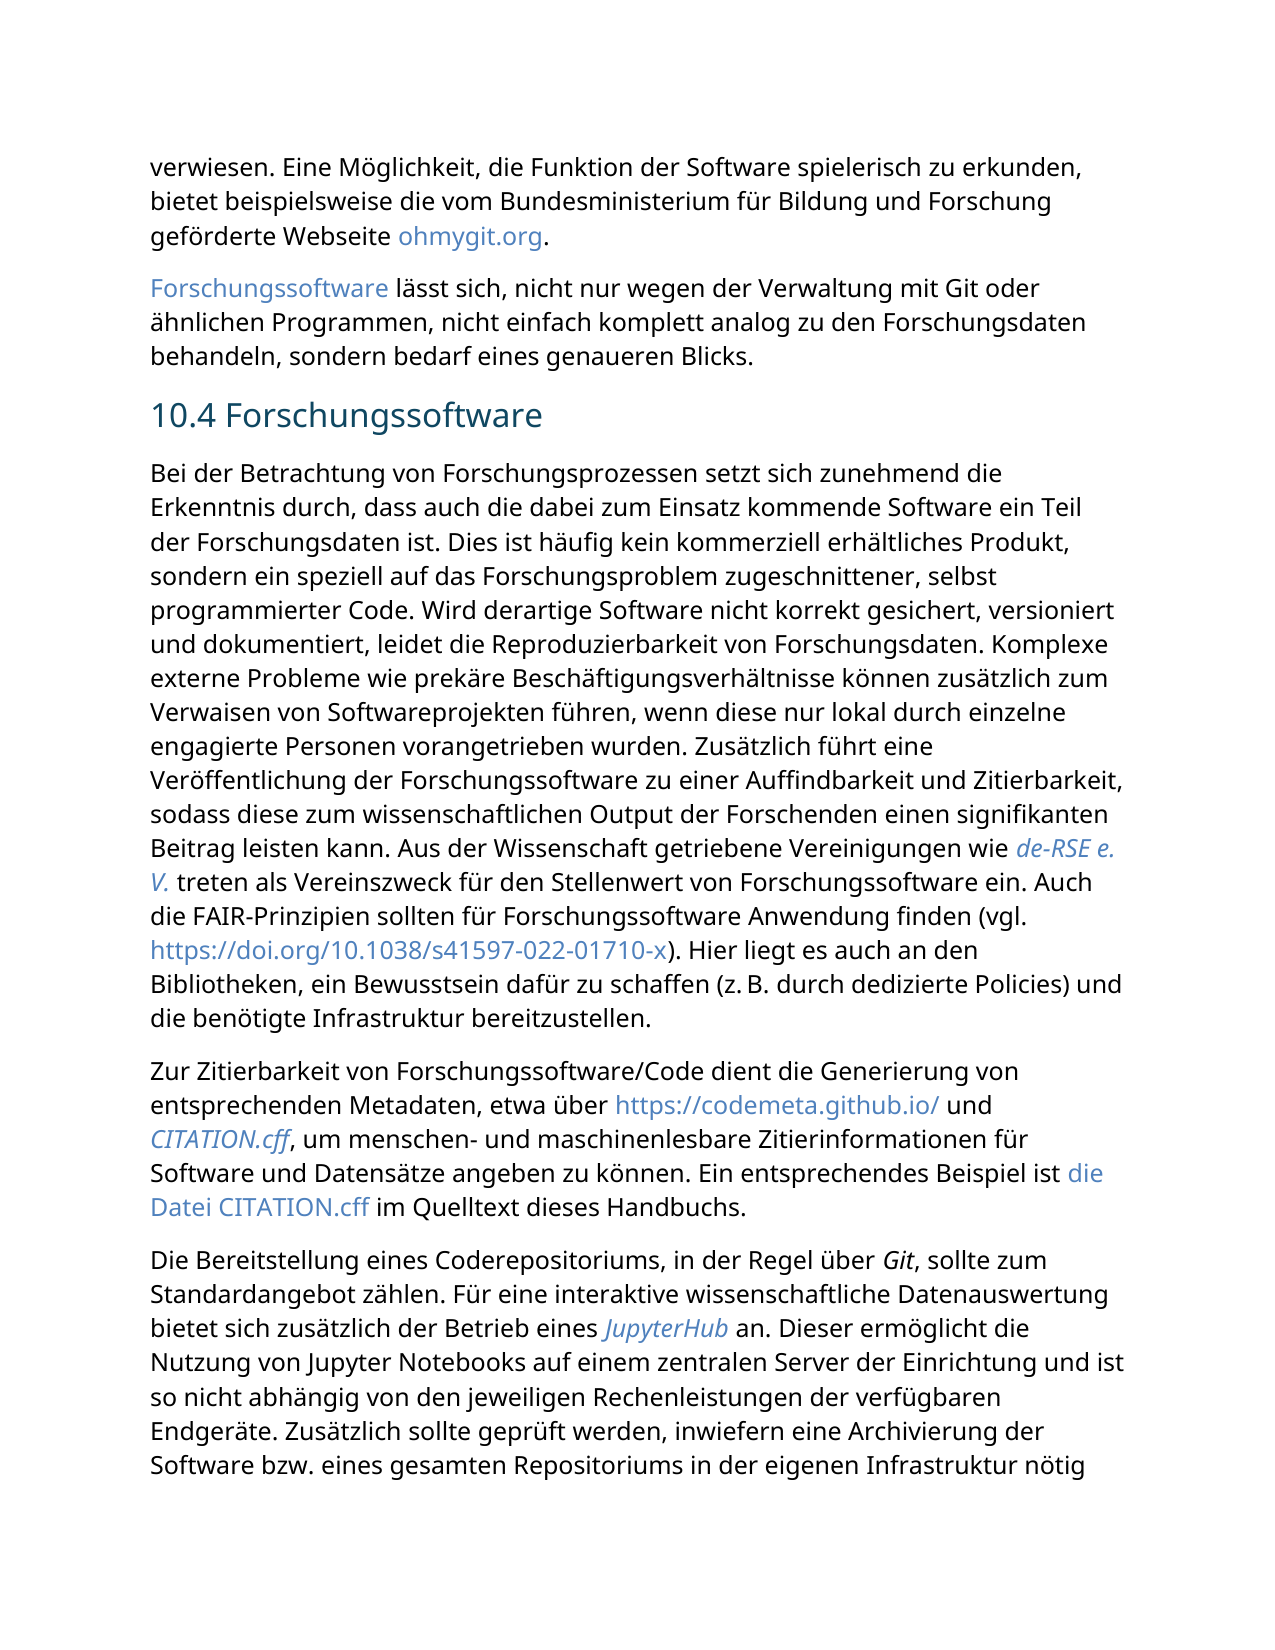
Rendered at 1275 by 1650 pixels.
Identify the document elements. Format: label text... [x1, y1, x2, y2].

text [150, 150, 1125, 252]
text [150, 1243, 1125, 1481]
text Forschungssoftware lässt sich, nicht nur wegen der Verwaltung mit Git oder ähnlichen Programmen, nicht einfach komplett analog zu den Forschungsdaten behandeln, sondern bedarf eines genaueren Blicks. [150, 271, 1125, 373]
text Zur Zitierbarkeit von Forschungssoftware/Code dient die Generierung von entsprechenden Metadaten, etwa über https://codemeta.github.io/ und CITATION.cff, um menschen- und maschinenlesbare Zitierinformationen für Software und Datensätze angeben zu können. Ein entsprechendes Beispiel ist die Datei CITATION.cff im Quelltext dieses Handbuchs. [150, 1054, 1125, 1224]
text Bei der Betrachtung von Forschungsprozessen setzt sich zunehmend die Erkenntnis durch, dass auch die dabei zum Einsatz kommende Software ein Teil der Forschungsdaten ist. Dies ist häufig kein kommerziell erhältliches Produkt, sondern ein speziell auf das Forschungsproblem zugeschnittener, selbst programmierter Code. Wird derartige Software nicht korrekt gesichert, versioniert und dokumentiert, leidet die Reproduzierbarkeit von Forschungsdaten. Komplexe externe Probleme wie prekäre Beschäftigungsverhältnisse können zusätzlich zum Verwaisen von Softwareprojekten führen, wenn diese nur lokal durch einzelne engagierte Personen vorangetrieben wurden. Zusätzlich führt eine Veröffentlichung der Forschungssoftware zu einer Auffindbarkeit und Zitierbarkeit, sodass diese zum wissenschaftlichen Output der Forschenden einen signifikanten Beitrag leisten kann. Aus der Wissenschaft getriebene Vereinigungen wie de-RSE e. V. treten als Vereinszweck für den Stellenwert von Forschungssoftware ein. Auch die FAIR-Prinzipien sollten für Forschungssoftware Anwendung finden (vgl. https://doi.org/10.1038/s41597-022-01710-x). Hier liegt es auch an den Bibliotheken, ein Bewusstsein dafür zu schaffen (z. B. durch dedizierte Policies) und die benötigte Infrastruktur bereitzustellen. [150, 456, 1125, 1035]
subtitle 10.4 Forschungssoftware [150, 392, 1125, 437]
